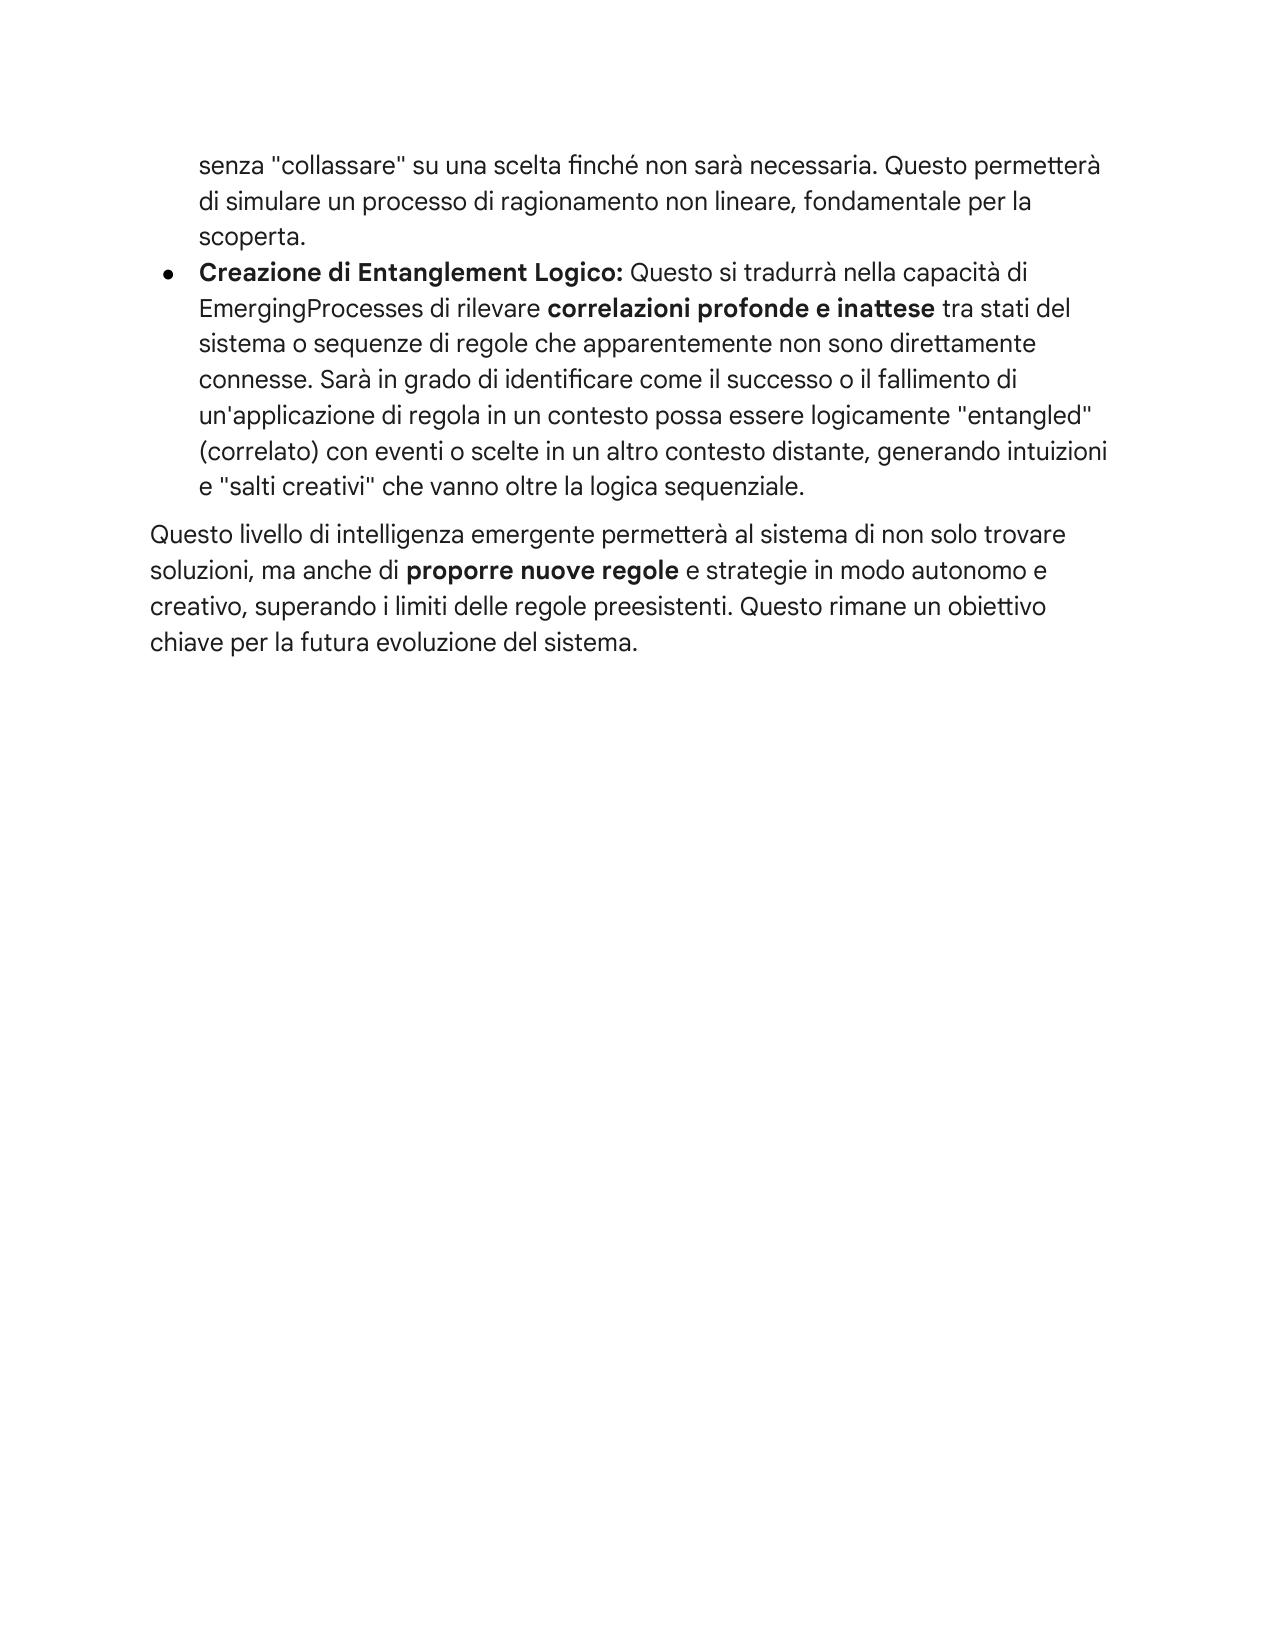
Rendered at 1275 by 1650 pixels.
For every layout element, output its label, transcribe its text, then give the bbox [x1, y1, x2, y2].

list Creazione di Entanglement Logico: Questo si tradurrà nella capacità di EmergingProcesses di rilevare correlazioni profonde e inattese tra stati del sistema o sequenze di regole che apparentemente non sono direttamente connesse. Sarà in grado di identificare come il successo o il fallimento di un'applicazione di regola in un contesto possa essere logicamente "entangled" (correlato) con eventi o scelte in un altro contesto distante, generando intuizioni e "salti creativi" che vanno oltre la logica sequenziale. [161, 257, 1125, 503]
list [161, 150, 1125, 253]
text Questo livello di intelligenza emergente permetterà al sistema di non solo trovare soluzioni, ma anche di proporre nuove regole e strategie in modo autonomo e creativo, superando i limiti delle regole preesistenti. Questo rimane un obiettivo chiave per la futura evoluzione del sistema. [150, 520, 1125, 658]
